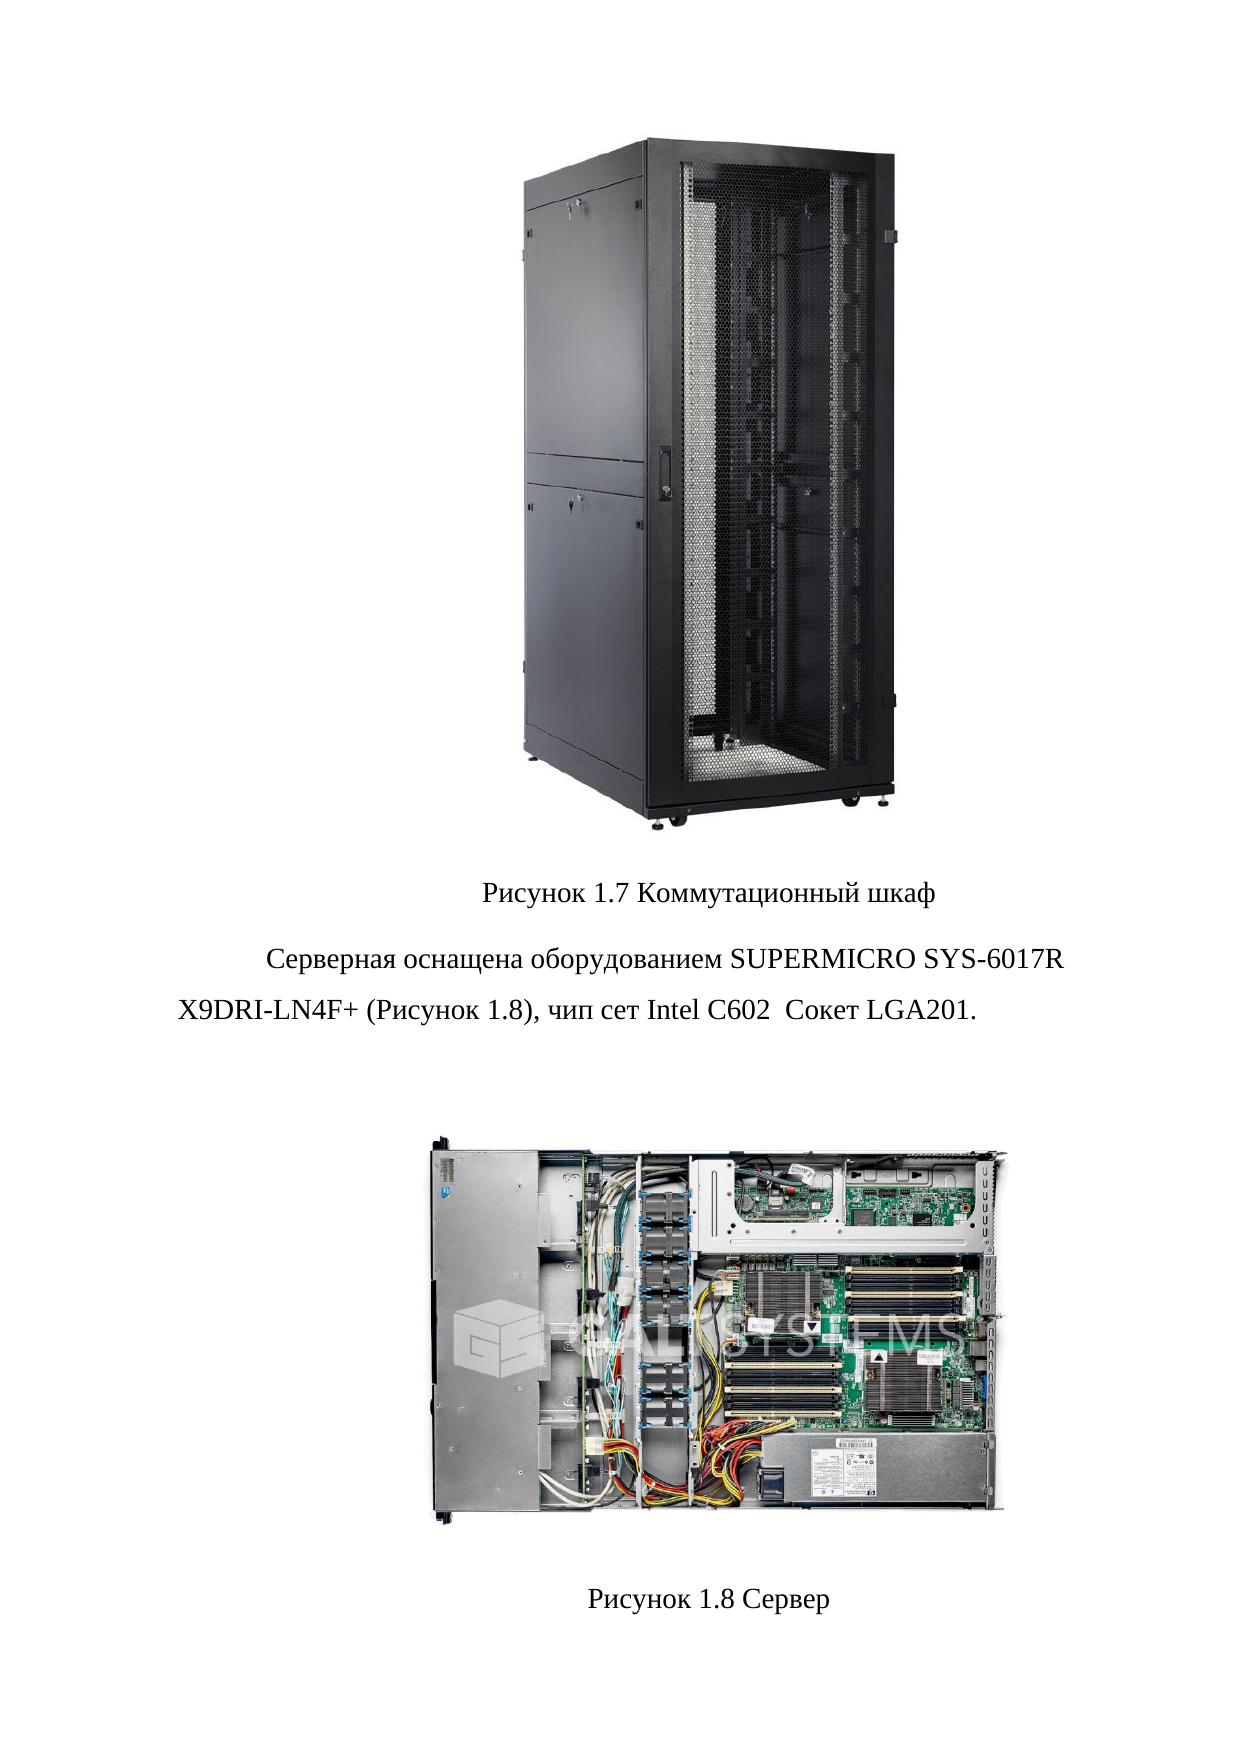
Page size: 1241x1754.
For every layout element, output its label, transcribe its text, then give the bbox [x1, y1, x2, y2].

picture [368, 1126, 1050, 1551]
text Рисунок 1.8 Сервер [177, 1581, 1152, 1614]
text Рисунок 1.7 Коммутационный шкаф [177, 875, 1152, 908]
picture [499, 118, 918, 844]
text Серверная оснащена оборудованием SUPERMICRO SYS-6017R X9DRI-LN4F+ (Рисунок 1.8), чип сет Intel C602 Сокет LGA201. [177, 942, 1152, 1026]
